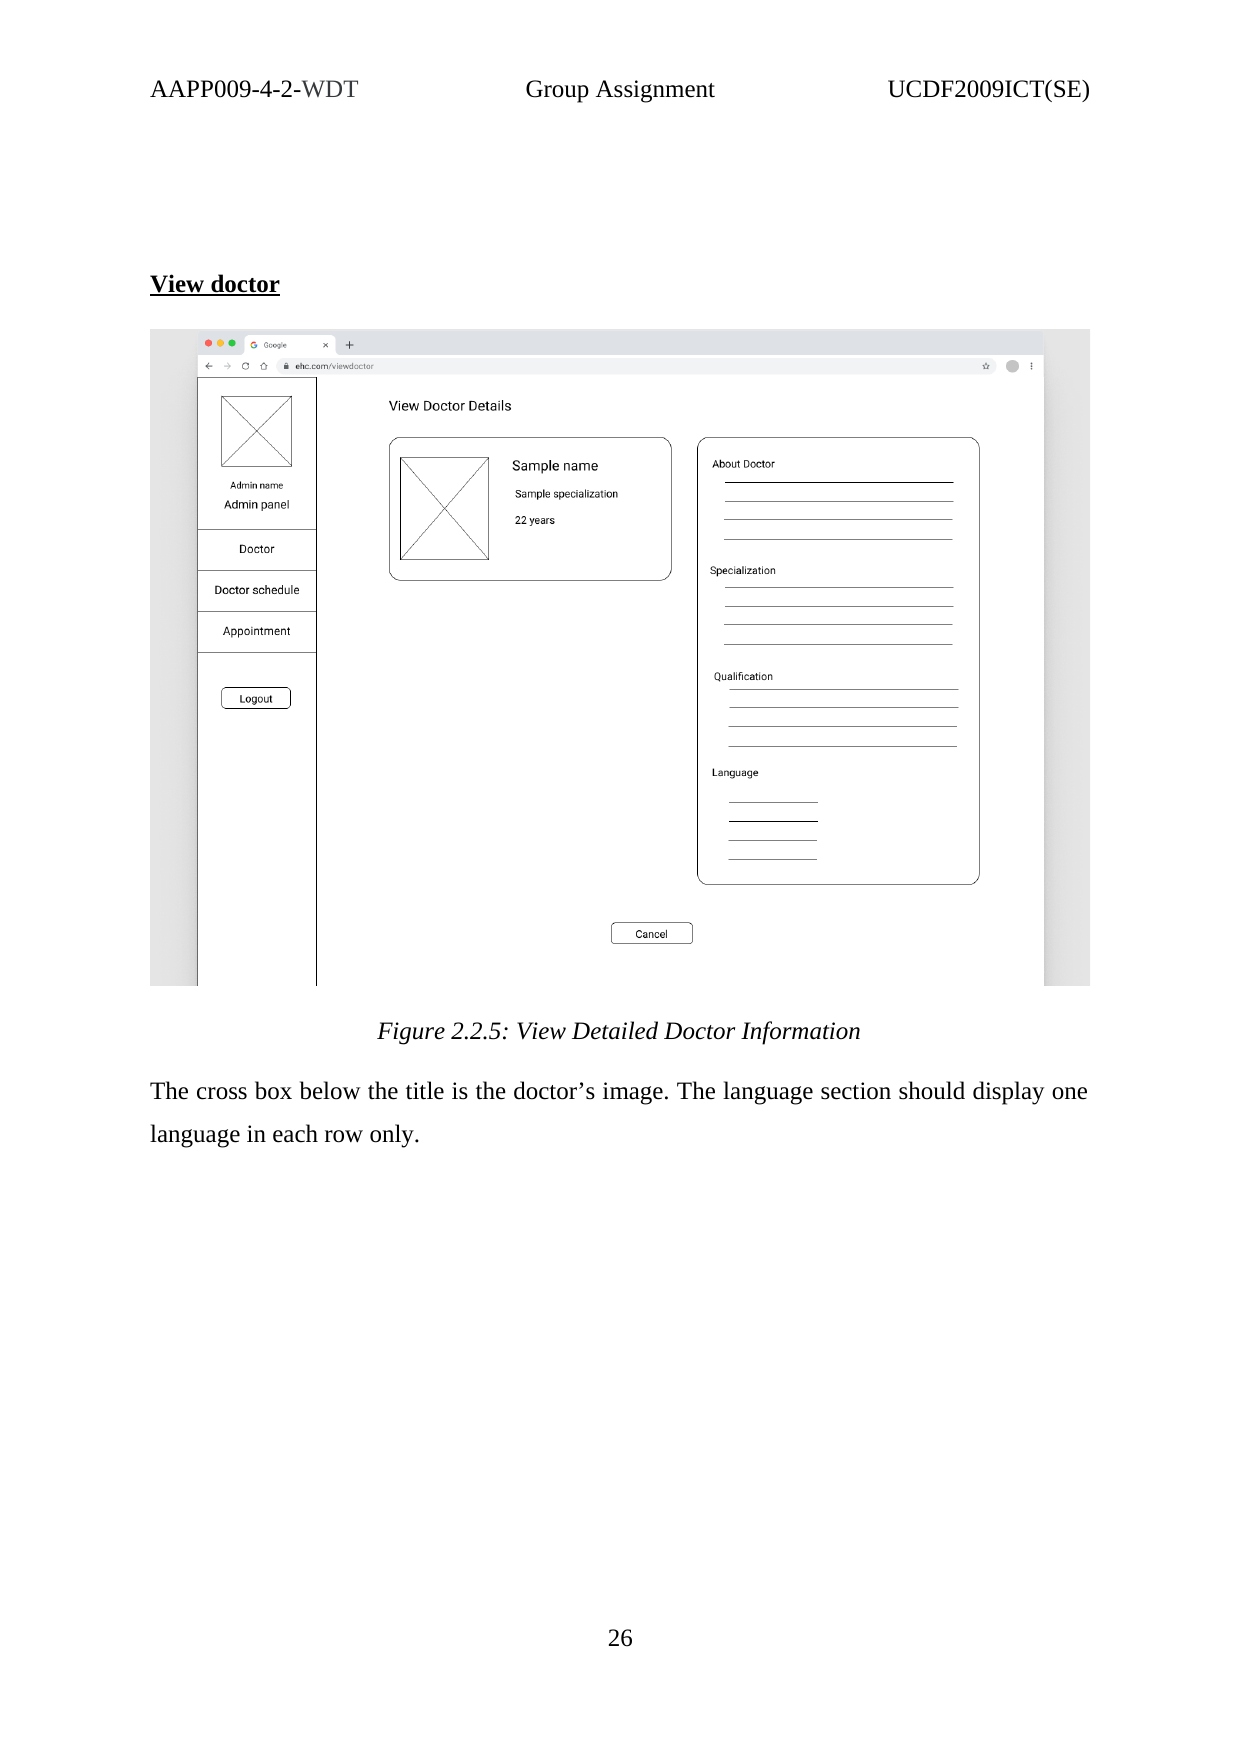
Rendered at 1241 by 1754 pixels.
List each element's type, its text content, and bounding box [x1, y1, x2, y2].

picture [150, 329, 1091, 986]
text Figure 2.2.5: View Detailed Doctor Information [150, 1016, 1090, 1045]
text The cross box below the title is the doctor’s image. The language section should display one language in each row only. [150, 1076, 1090, 1148]
text View doctor [150, 269, 1090, 298]
